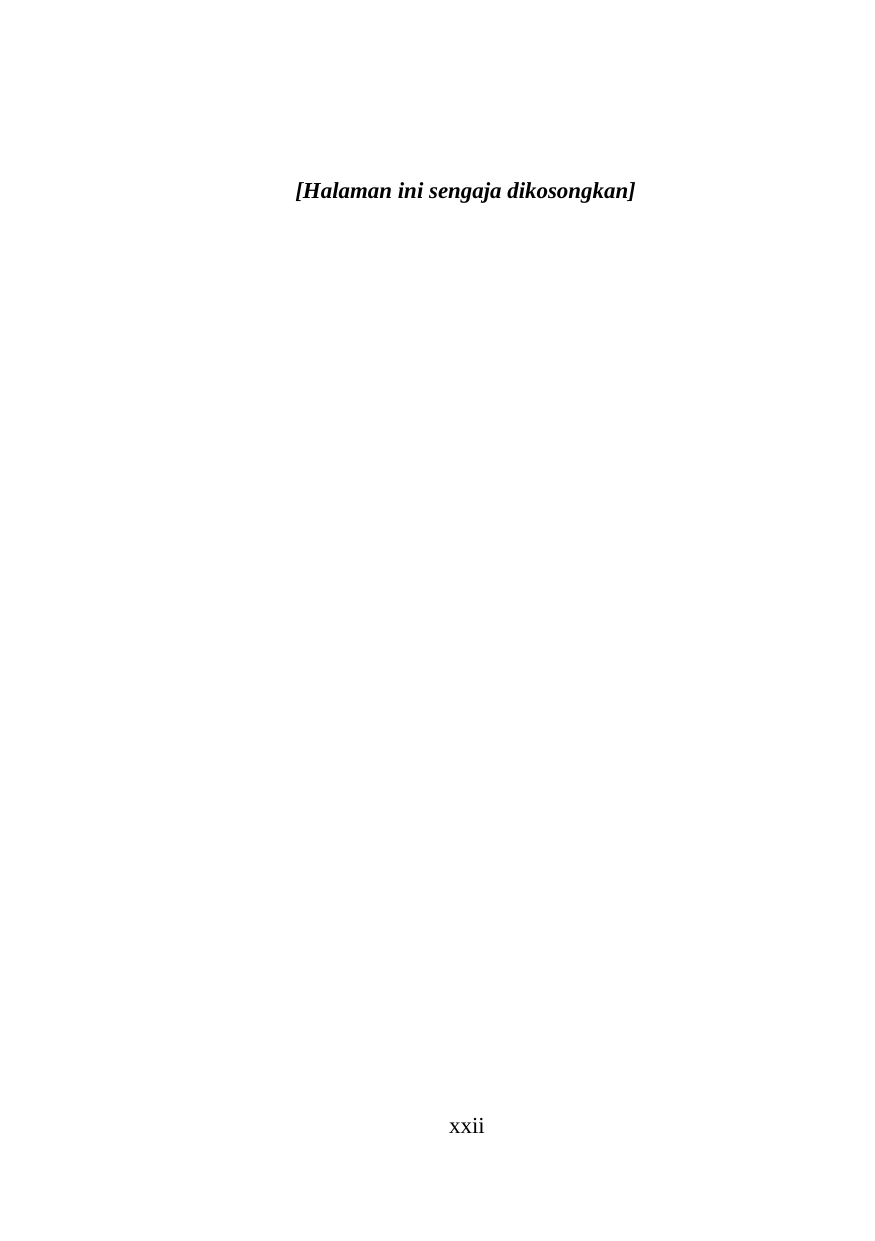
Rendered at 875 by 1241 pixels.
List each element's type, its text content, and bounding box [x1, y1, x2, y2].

text [Halaman ini sengaja dikosongkan] [177, 177, 756, 203]
